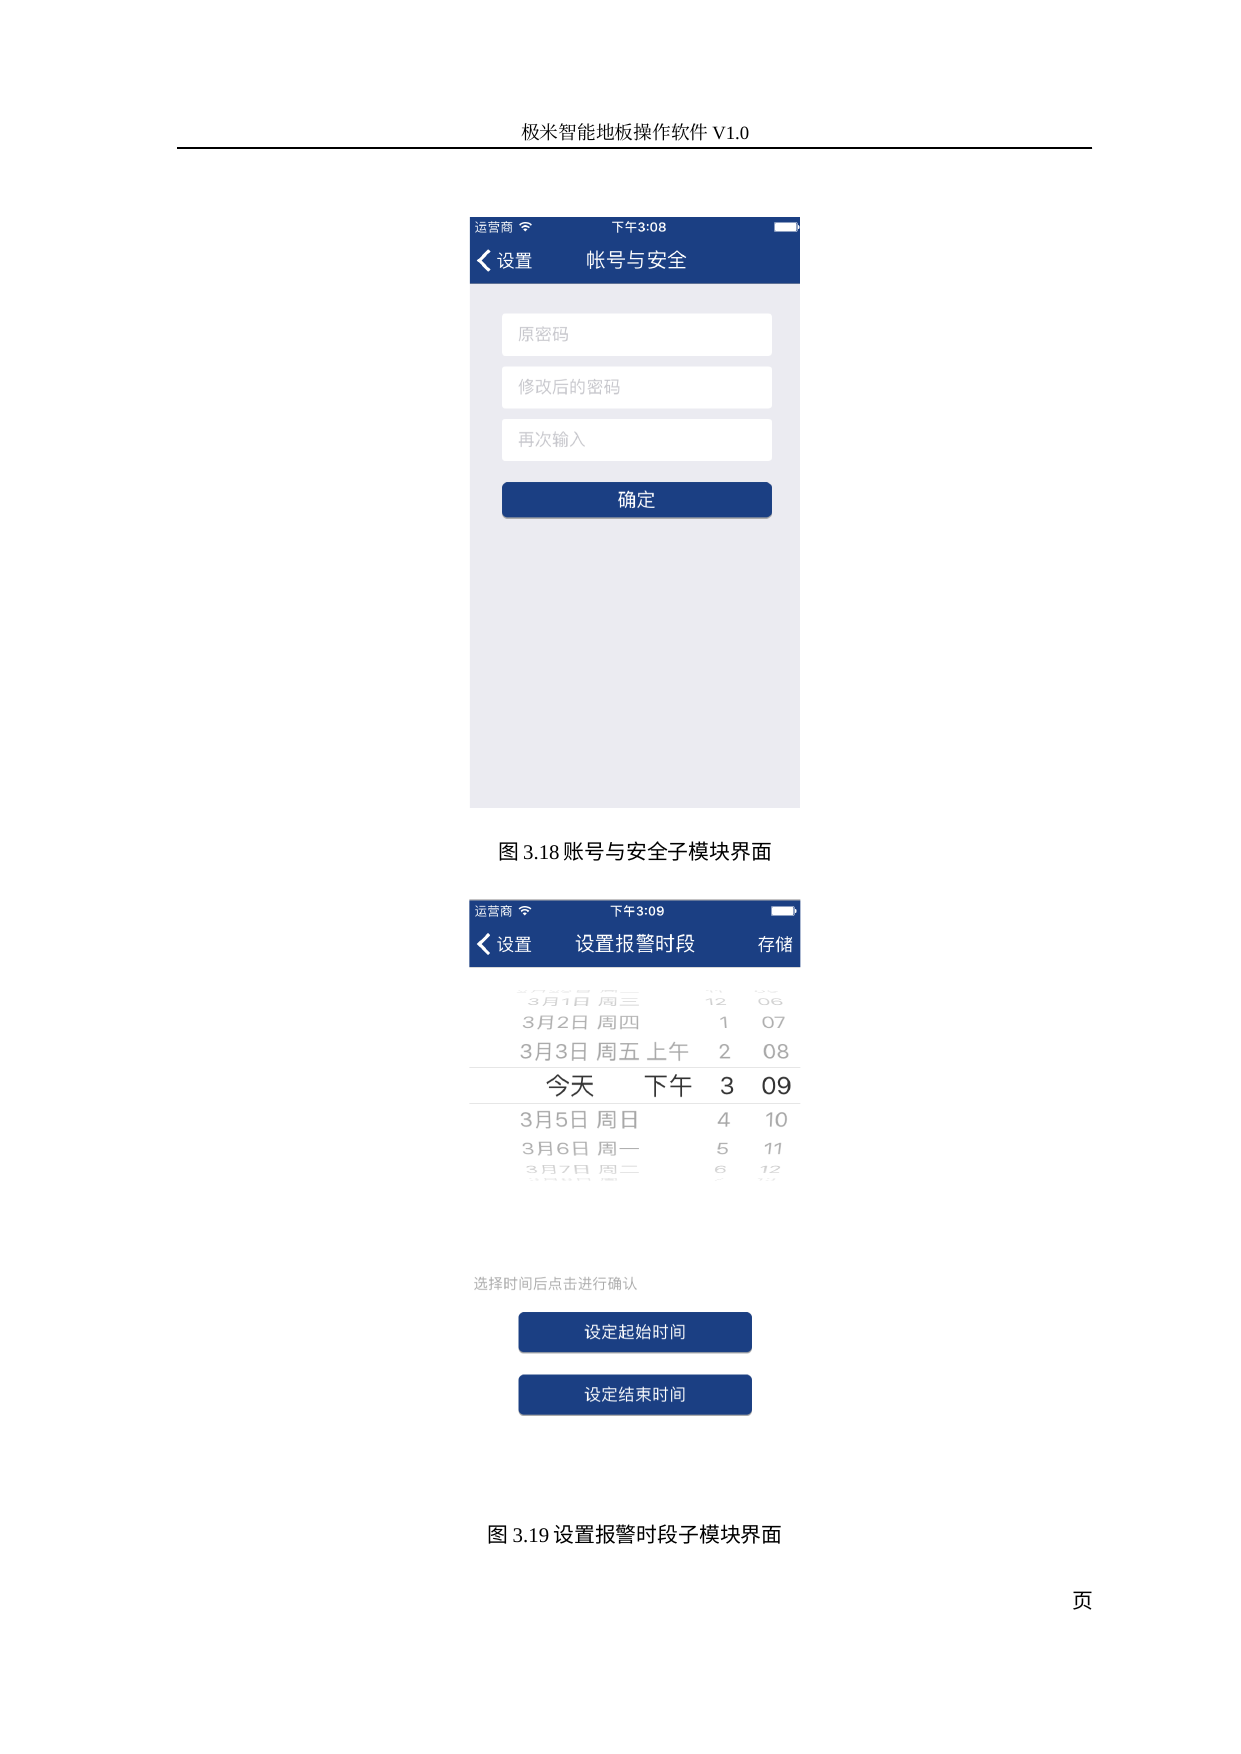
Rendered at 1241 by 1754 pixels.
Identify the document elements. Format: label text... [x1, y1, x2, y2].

picture [469, 217, 800, 808]
text 图3.18账号与安全子模块界面 [177, 834, 1092, 867]
picture [469, 899, 801, 1490]
text 图3.19设置报警时段子模块界面 [177, 1517, 1092, 1549]
